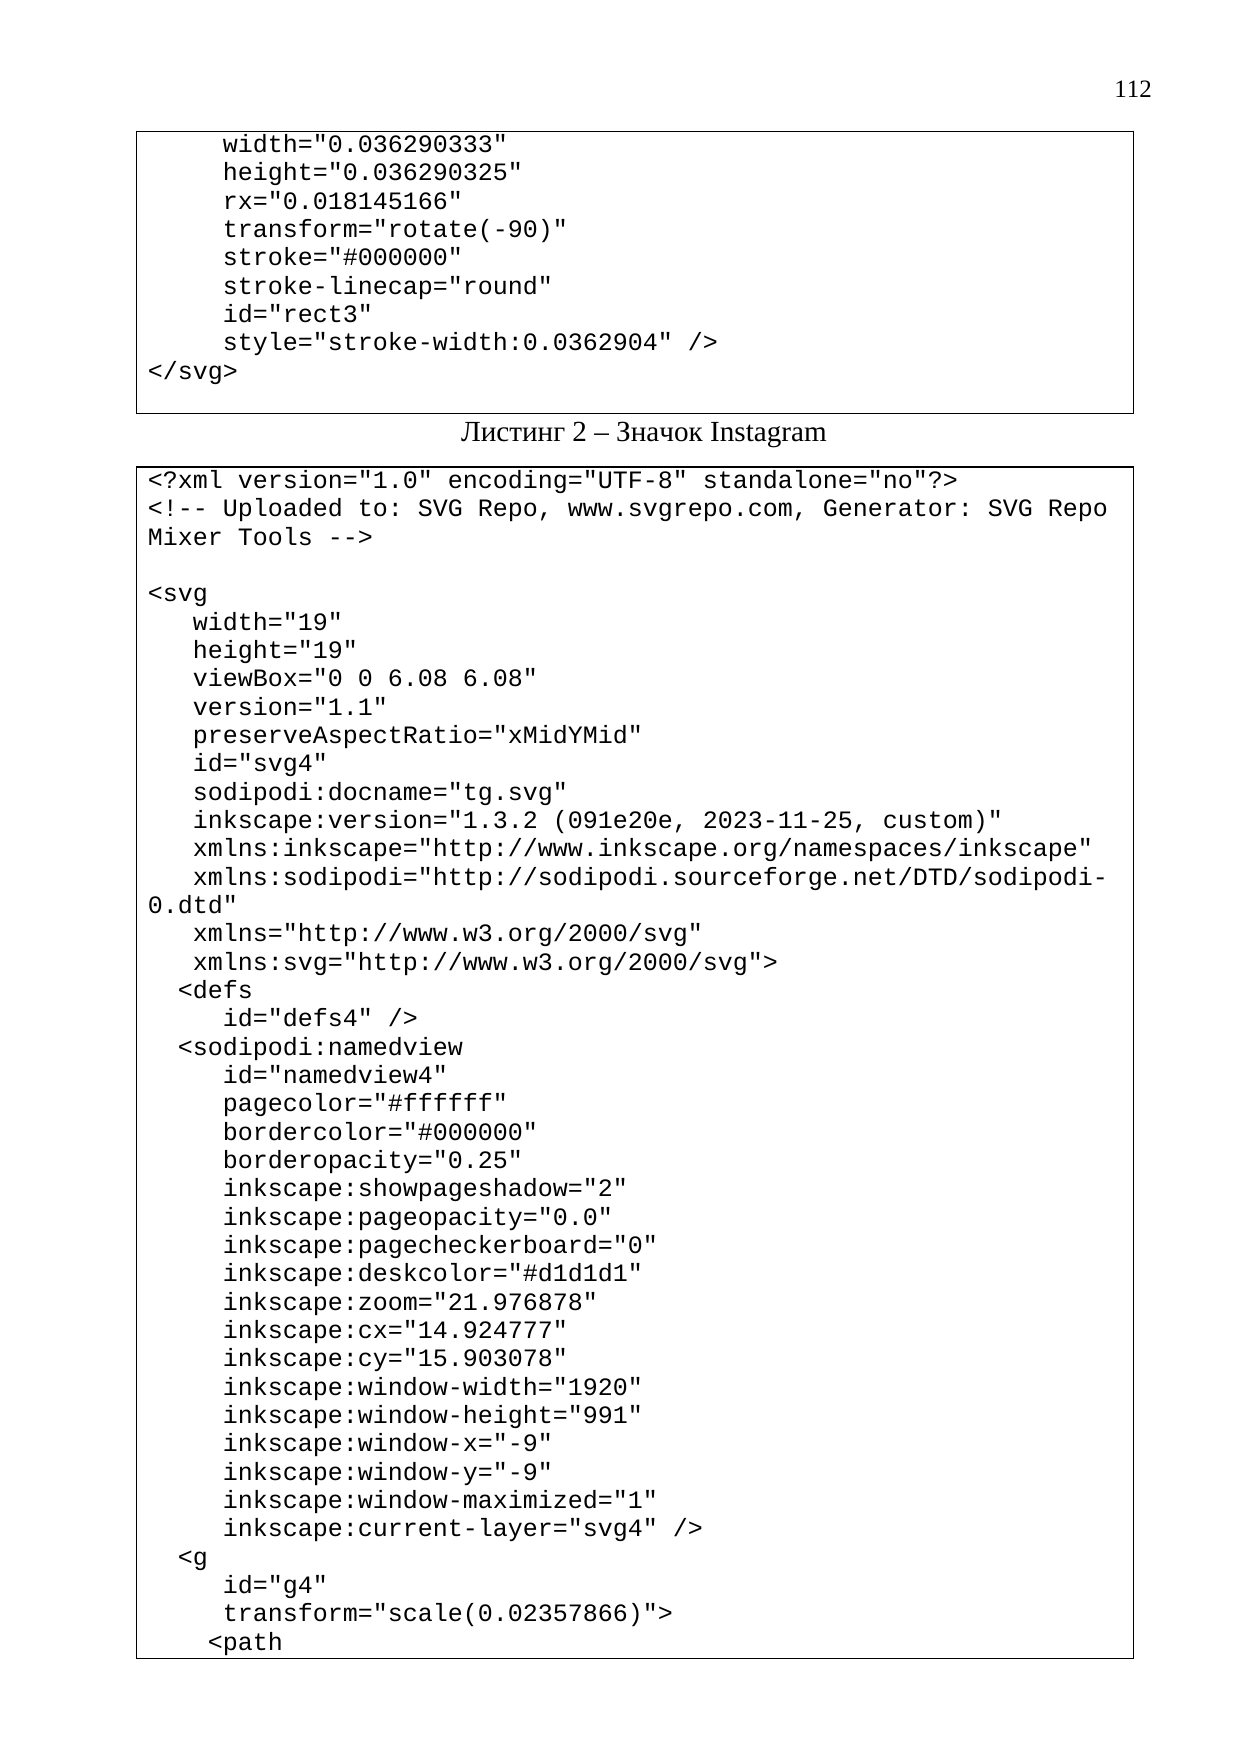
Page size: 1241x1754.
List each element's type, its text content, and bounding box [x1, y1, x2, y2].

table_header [137, 468, 1133, 1657]
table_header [137, 132, 1133, 413]
text Листинг 2 – Значок Instagram [136, 414, 1152, 447]
